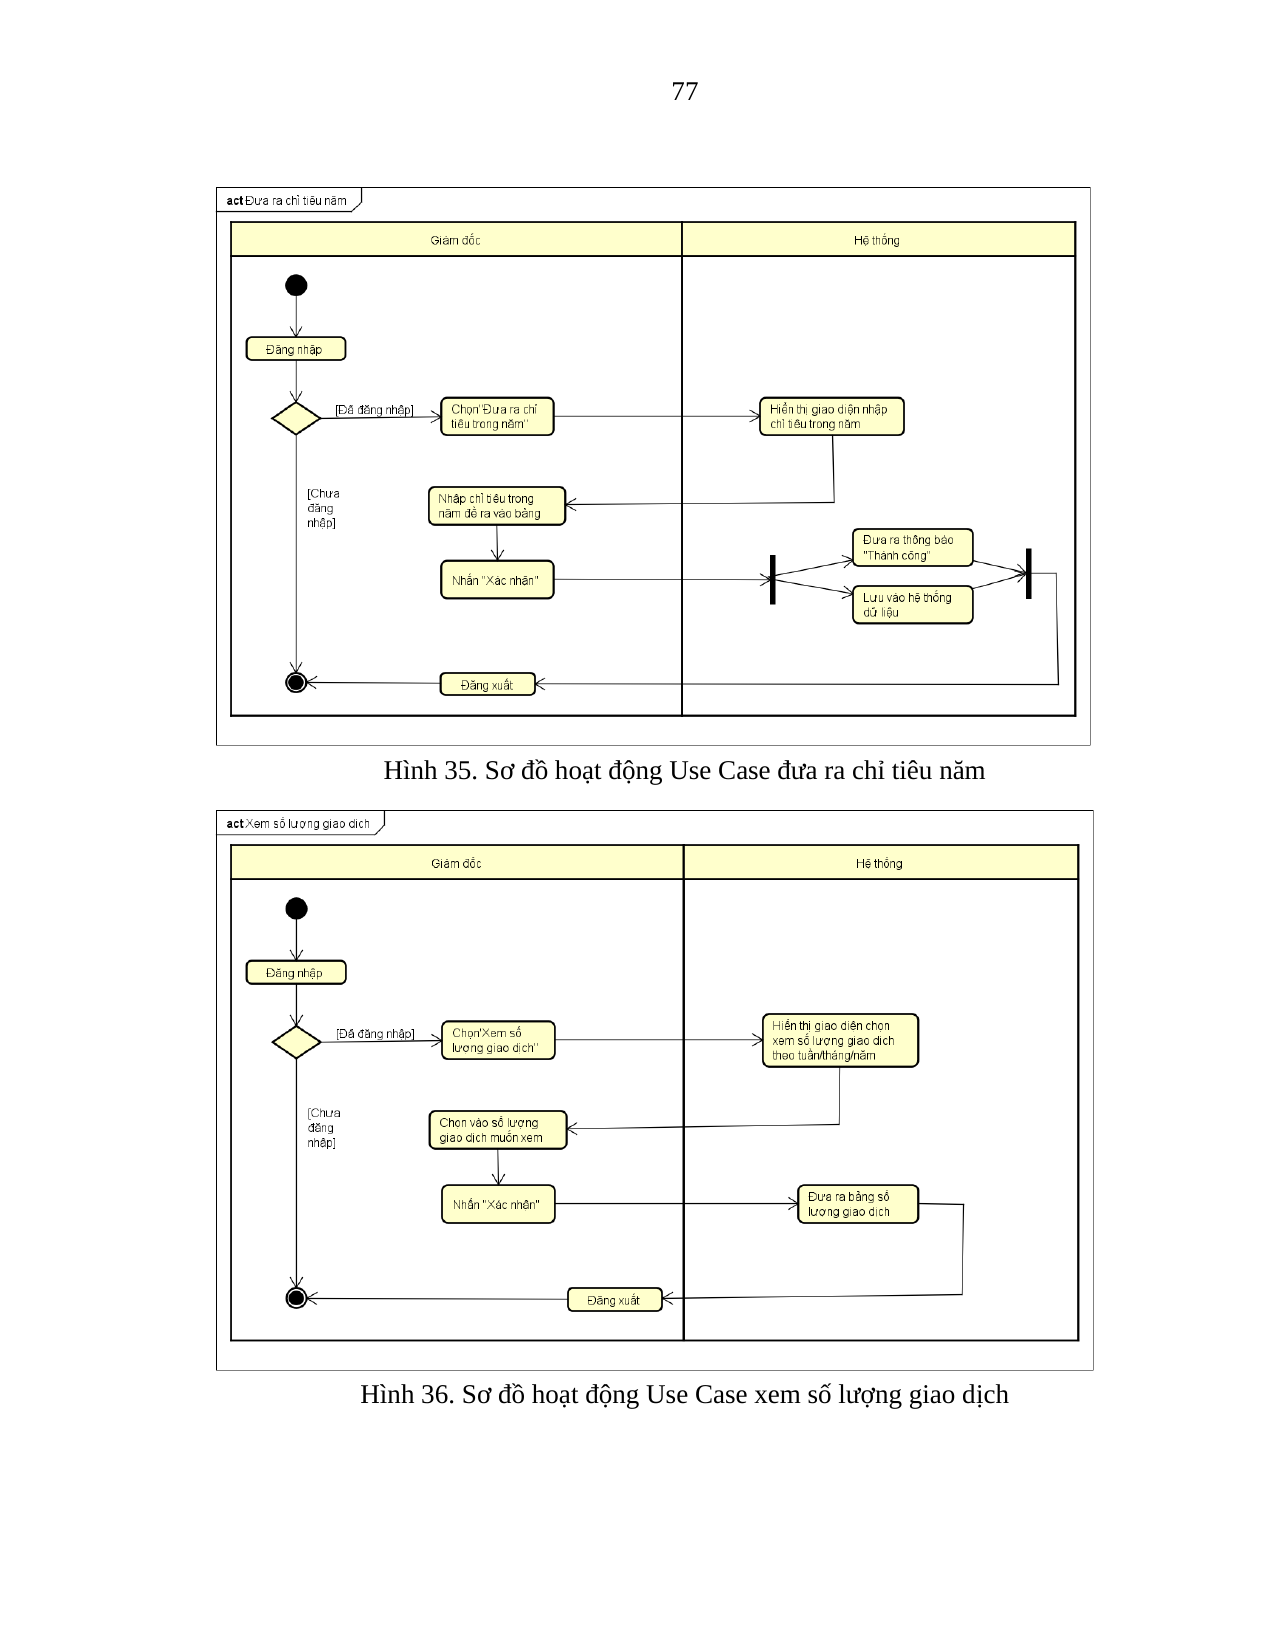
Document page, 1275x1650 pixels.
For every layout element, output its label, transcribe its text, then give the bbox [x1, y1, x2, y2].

text Hình 35. Sơ đồ hoạt động Use Case đưa ra chỉ tiêu năm [207, 754, 1162, 785]
picture [206, 800, 1102, 1379]
text Hình 36. Sơ đồ hoạt động Use Case xem số lượng giao dịch [207, 1379, 1162, 1410]
picture [206, 177, 1099, 754]
